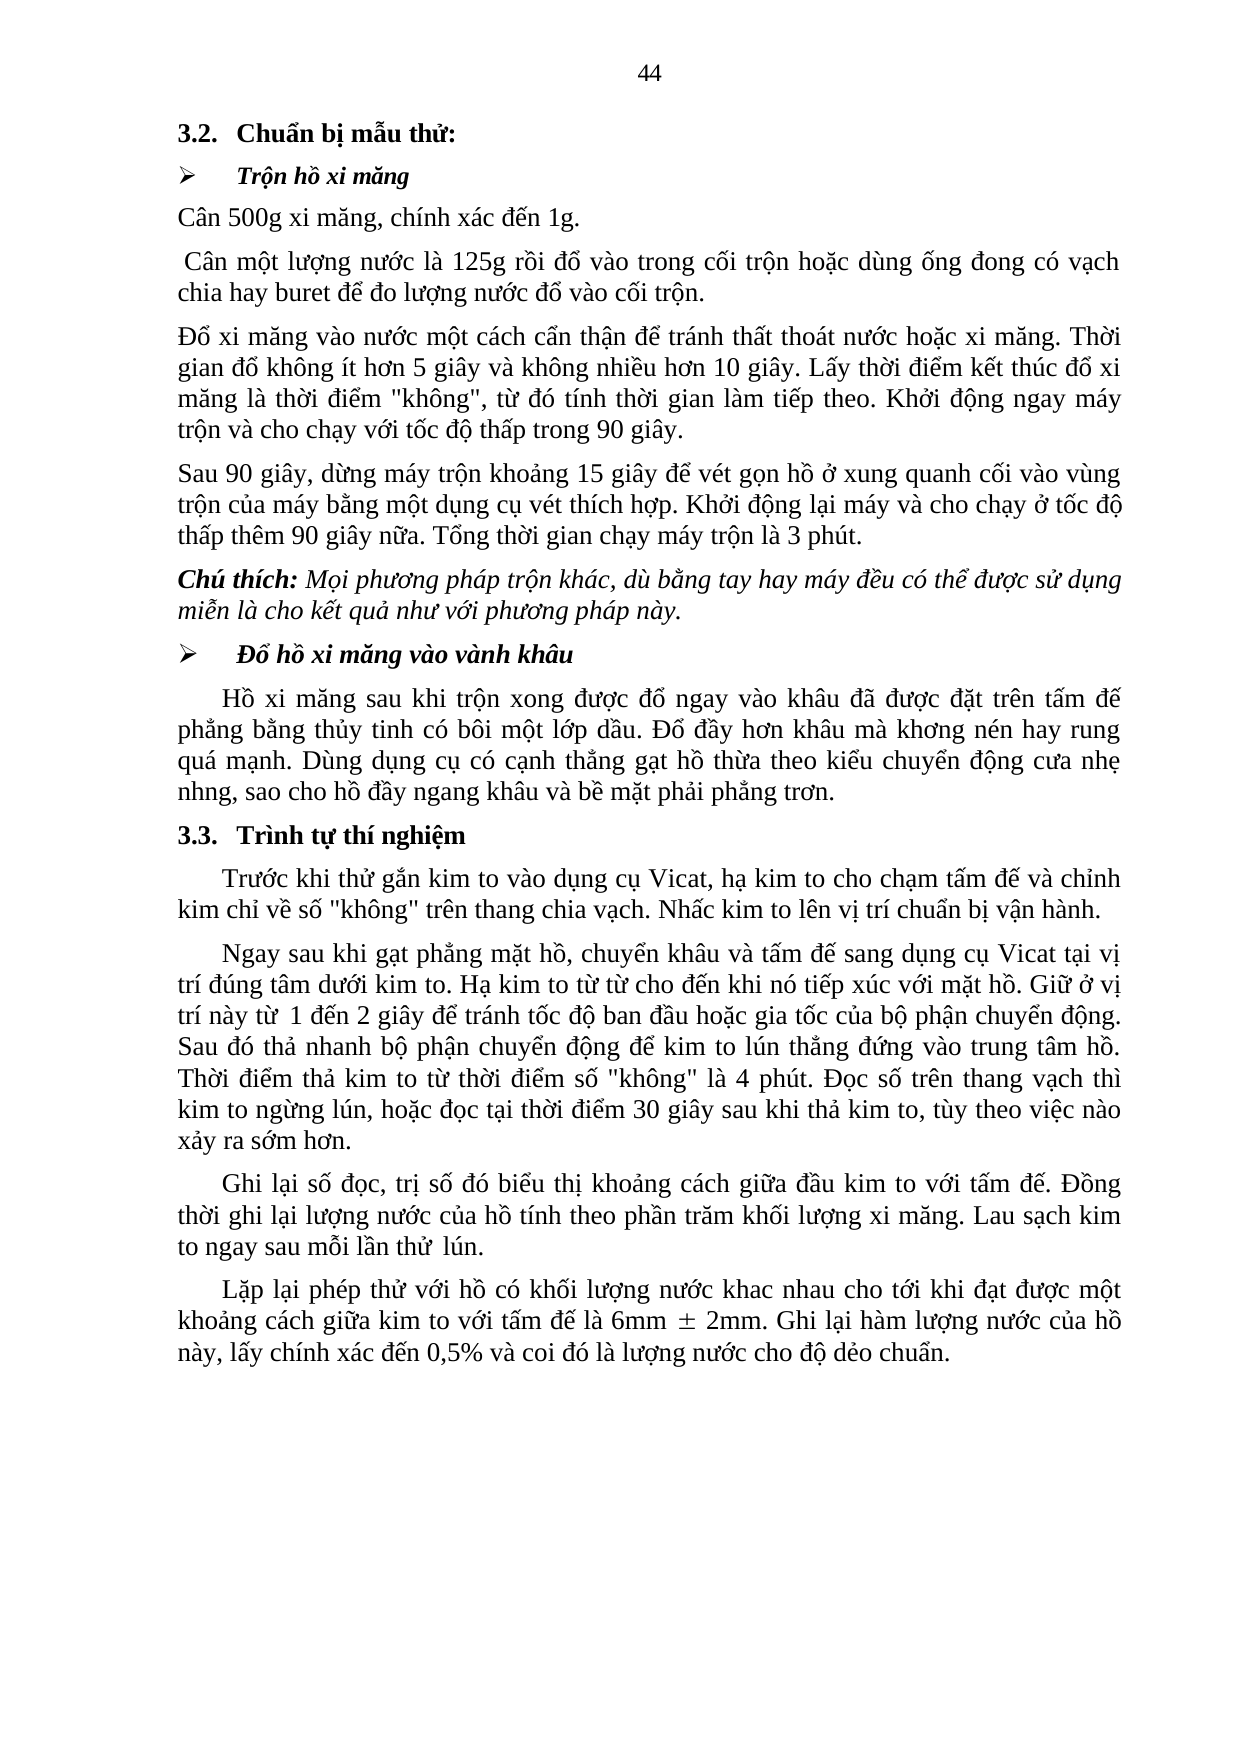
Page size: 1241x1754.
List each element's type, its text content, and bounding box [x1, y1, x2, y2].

subtitle Trình tự thí nghiệm [177, 819, 1181, 851]
list Đổ hồ xi măng vào vành khâu [177, 638, 1181, 670]
list Trộn hồ xi măng [177, 161, 1181, 189]
text Cân một lượng nước là 125g rồi đổ vào trong cối trộn hoặc dùng ống đong có vạch chia hay buret để đo lượng nước đổ vào cối trộn. [177, 245, 1122, 308]
text Hồ xi măng sau khi trộn xong được đổ ngay vào khâu đã được đặt trên tấm đế phẳng bằng thủy tinh có bôi một lớp dầu. Đổ đầy hơn khâu mà khơng nén hay rung quá mạnh. Dùng dụng cụ có cạnh thẳng gạt hồ thừa theo kiểu chuyển động cưa nhẹ nhng, sao cho hồ đầy ngang khâu và bề mặt phải phẳng trơn. [177, 682, 1123, 806]
text Lặp lại phép thử với hồ có khối lượng nước khac nhau cho tới khi đạt được một khoảng cách giữa kim to với tấm đế là 6mm  2mm. Ghi lại hàm lượng nước của hồ này, lấy chính xác đến 0,5% và coi đó là lượng nước cho độ dẻo chuẩn. [177, 1273, 1123, 1367]
text Chú thích: Mọi phương pháp trộn khác, dù bằng tay hay máy đều có thể được sử dụng miễn là cho kết quả như với phương pháp này. [177, 563, 1123, 625]
text Ngay sau khi gạt phẳng mặt hồ, chuyển khâu và tấm đế sang dụng cụ Vicat tại vị trí đúng tâm dưới kim to. Hạ kim to từ từ cho đến khi nó tiếp xúc với mặt hồ. Giữ ở vị trí này từ 1 đến 2 giây để tránh tốc độ ban đầu hoặc gia tốc của bộ phận chuyển động. Sau đó thả nhanh bộ phận chuyển động để kim to lún thẳng đứng vào trung tâm hồ. Thời điểm thả kim to từ thời điểm số "không" là 4 phút. Đọc số trên thang vạch thì kim to ngừng lún, hoặc đọc tại thời điểm 30 giây sau khi thả kim to, tùy theo việc nào xảy ra sớm hơn. [177, 937, 1123, 1155]
text Cân 500g xi măng, chính xác đến 1g. [177, 202, 1181, 233]
text Ghi lại số đọc, trị số đó biểu thị khoảng cách giữa đầu kim to với tấm đế. Đồng thời ghi lại lượng nước của hồ tính theo phần trăm khối lượng xi măng. Lau sạch kim to ngay sau mỗi lần thử lún. [177, 1168, 1123, 1261]
subtitle Chuẩn bị mẫu thử: [177, 117, 1181, 148]
text Đổ xi măng vào nước một cách cẩn thận để tránh thất thoát nước hoặc xi măng. Thời gian đổ không ít hơn 5 giây và không nhiều hơn 10 giây. Lấy thời điểm kết thúc đổ xi măng là thời điểm "không", từ đó tính thời gian làm tiếp theo. Khởi động ngay máy trộn và cho chạy với tốc độ thấp trong 90 giây. [177, 320, 1123, 444]
text Sau 90 giây, dừng máy trộn khoảng 15 giây để vét gọn hồ ở xung quanh cối vào vùng trộn của máy bằng một dụng cụ vét thích hợp. Khởi động lại máy và cho chạy ở tốc độ thấp thêm 90 giây nữa. Tổng thời gian chạy máy trộn là 3 phút. [177, 457, 1123, 550]
text Trước khi thử gắn kim to vào dụng cụ Vicat, hạ kim to cho chạm tấm đế và chỉnh kim chỉ về số "không" trên thang chia vạch. Nhấc kim to lên vị trí chuẩn bị vận hành. [177, 862, 1123, 924]
